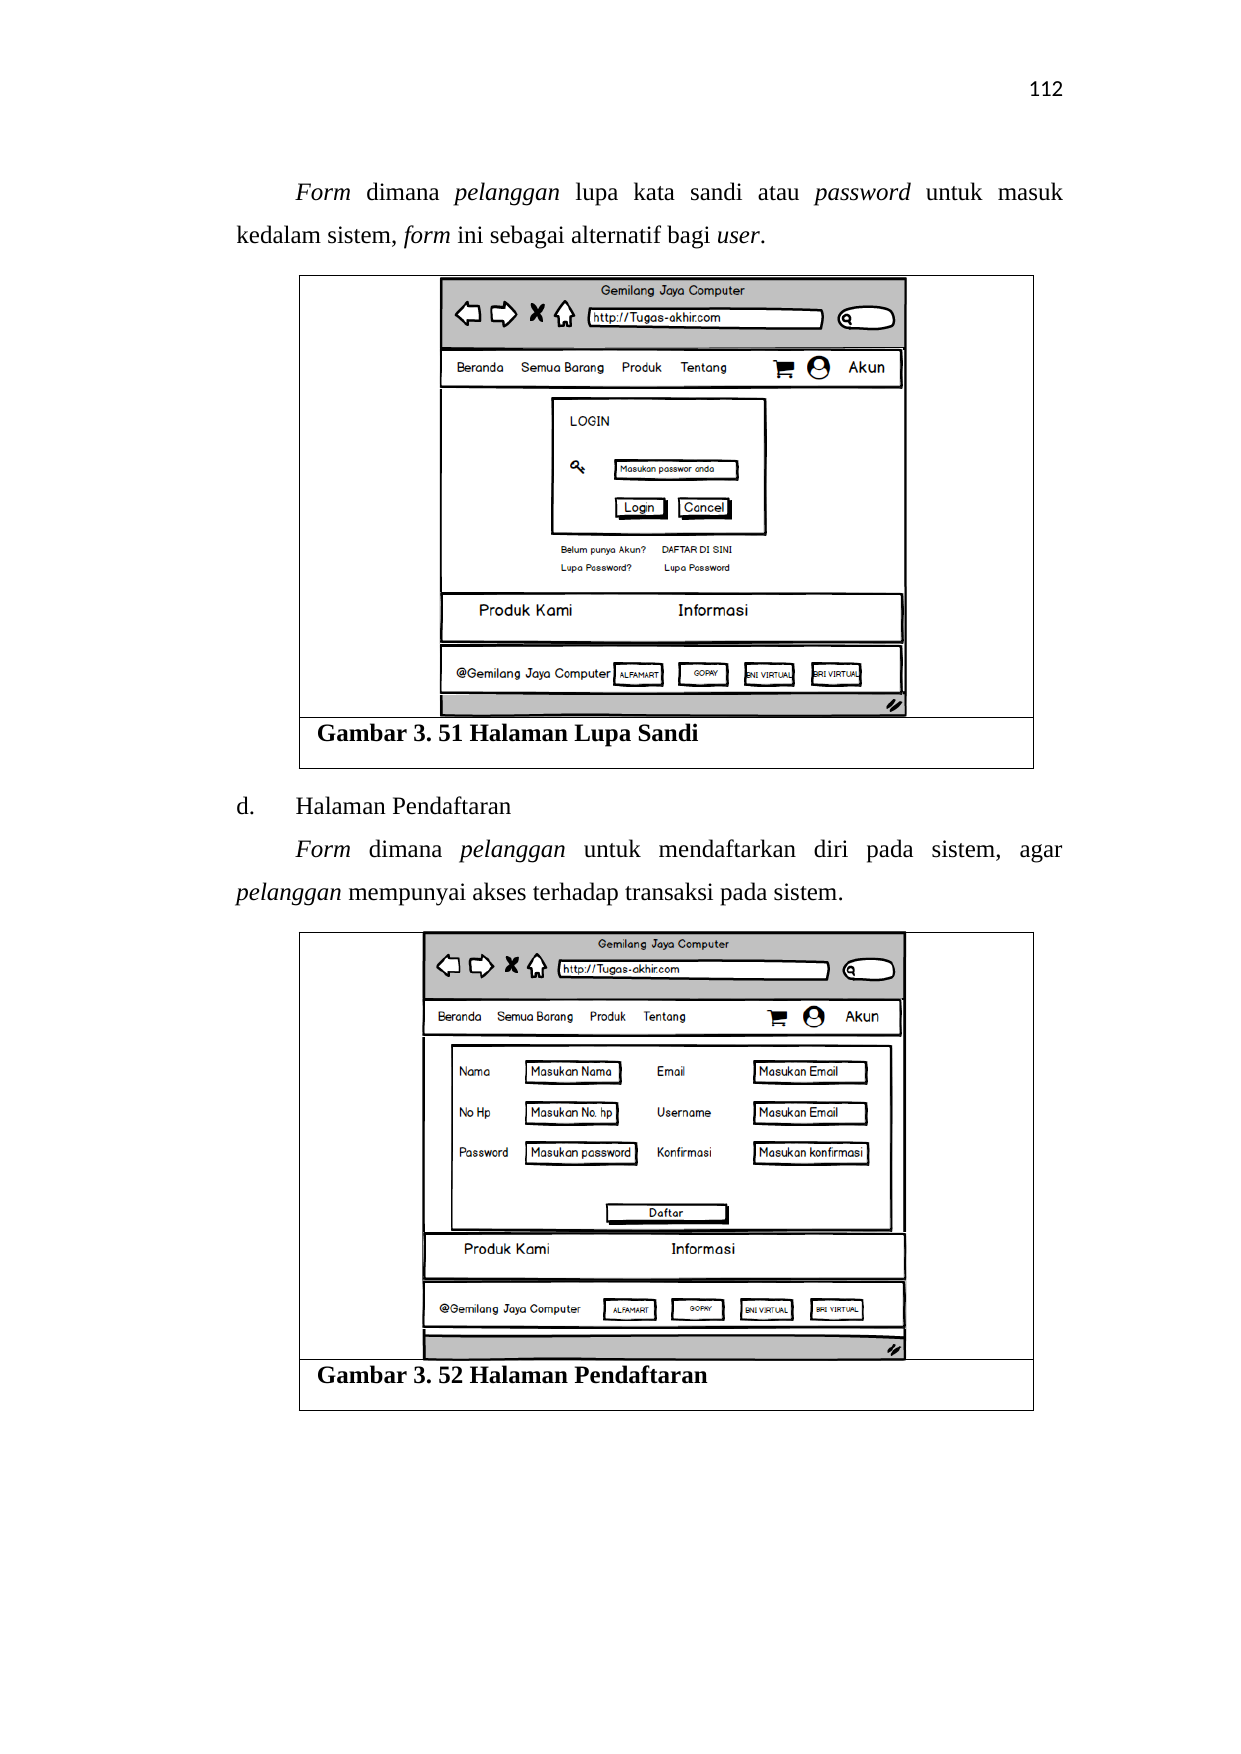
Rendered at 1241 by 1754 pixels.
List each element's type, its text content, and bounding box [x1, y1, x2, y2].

table_header [300, 933, 1033, 1359]
text Form dimana pelanggan untuk mendaftarkan diri pada sistem, agar pelanggan mempunyai akses terhadap transaksi pada sistem. [236, 834, 1063, 906]
list Halaman Pendaftaran [236, 791, 1063, 819]
text Form dimana pelanggan lupa kata sandi atau password untuk masuk kedalam sistem, form ini sebagai alternatif bagi user. [236, 177, 1063, 249]
table_header [300, 276, 1033, 717]
